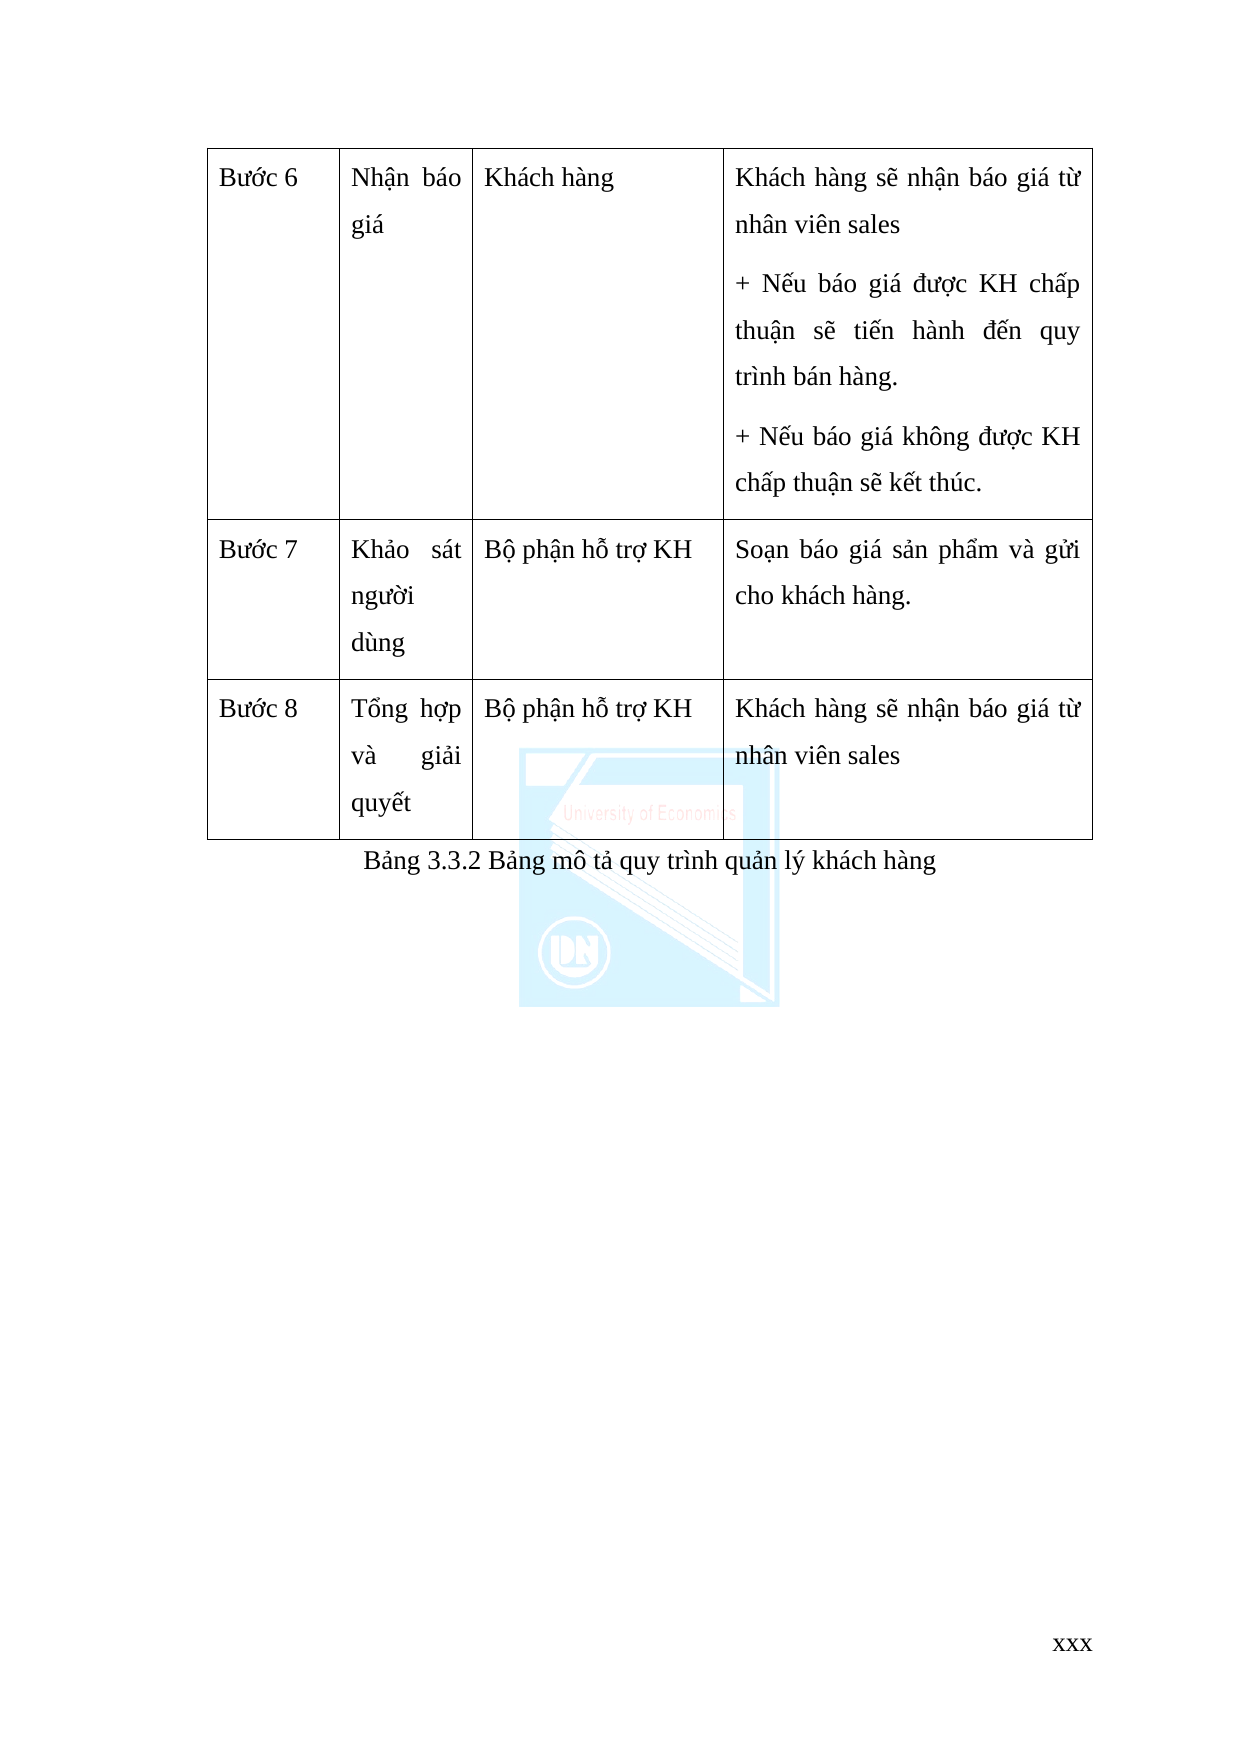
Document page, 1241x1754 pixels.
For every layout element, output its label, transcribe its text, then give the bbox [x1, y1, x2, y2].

table_cell Soạn báo giá sản phẩm và gửi cho khách hàng. [724, 520, 1092, 679]
table_cell Tổng hợp và giải quyết [340, 680, 472, 839]
table_cell Khảo sát người dùng [340, 520, 472, 679]
table_cell Bước 7 [208, 520, 339, 679]
table_cell Bộ phận hỗ trợ KH [473, 680, 723, 839]
table_cell Nhận báo giá [340, 149, 472, 519]
table_cell Bước 8 [208, 680, 339, 839]
table_cell Bước 6 [208, 149, 339, 519]
table_cell Bộ phận hỗ trợ KH [473, 520, 723, 679]
table_cell Khách hàng sẽ nhận báo giá từ nhân viên sales + Nếu báo giá được KH chấp thuận sẽ tiến hành đến quy trình bán hàng. + Nếu báo giá không được KH chấp thuận sẽ kết thúc. [724, 149, 1092, 519]
table_cell Khách hàng sẽ nhận báo giá từ nhân viên sales [724, 680, 1092, 839]
table_cell Khách hàng [473, 149, 723, 519]
